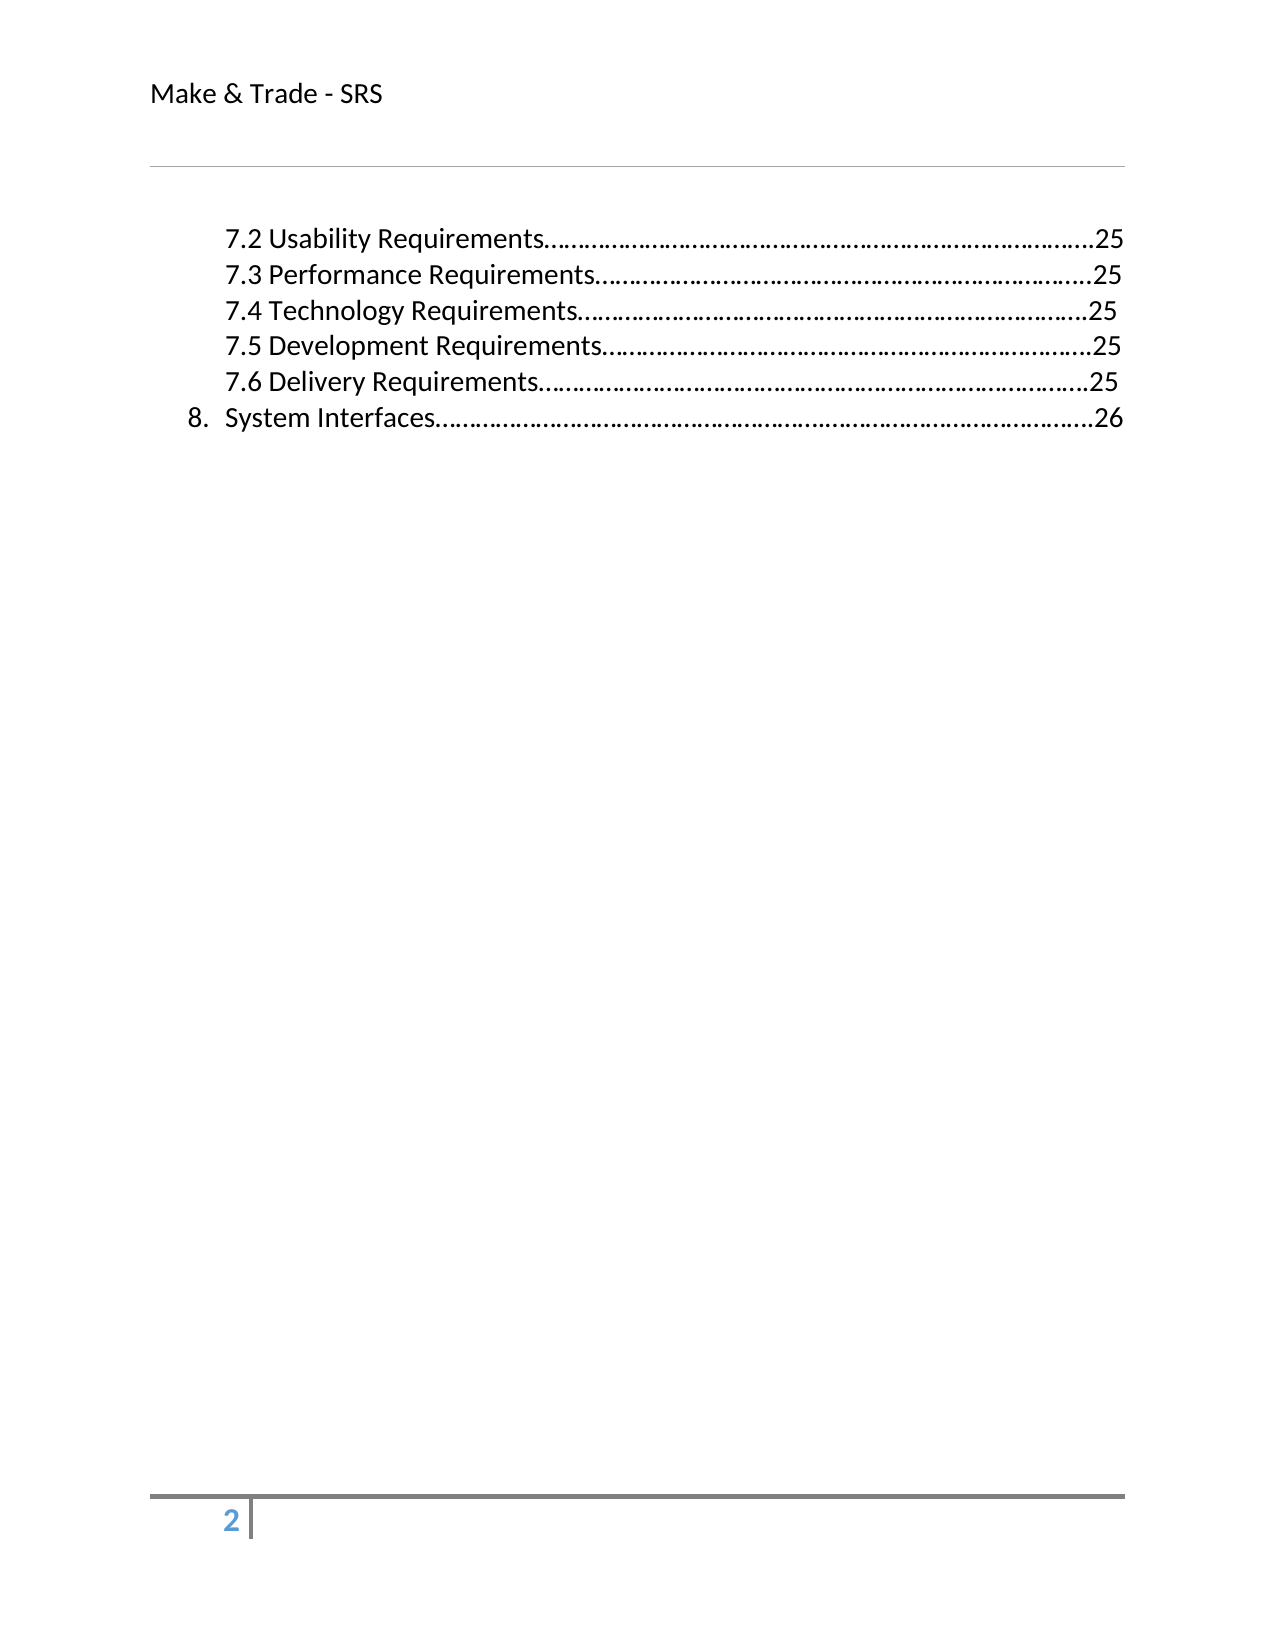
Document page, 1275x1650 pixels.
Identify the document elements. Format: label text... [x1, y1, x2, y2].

list 7.4 Technology Requirements………………………………………………………………….25 [225, 292, 1125, 327]
list 7.3 Performance Requirements………………………………………………………………..25 [225, 256, 1125, 292]
list 7.5 Development Requirements……………………………………………………………….25 [225, 327, 1125, 363]
list 7.6 Delivery Requirements……………………………………………………………………….25 [225, 363, 1125, 399]
list 7.2 Usability Requirements……………………………………………………………………….25 [225, 221, 1125, 256]
list System Interfaces………………………………………………….………………………………….26 [187, 399, 1125, 434]
